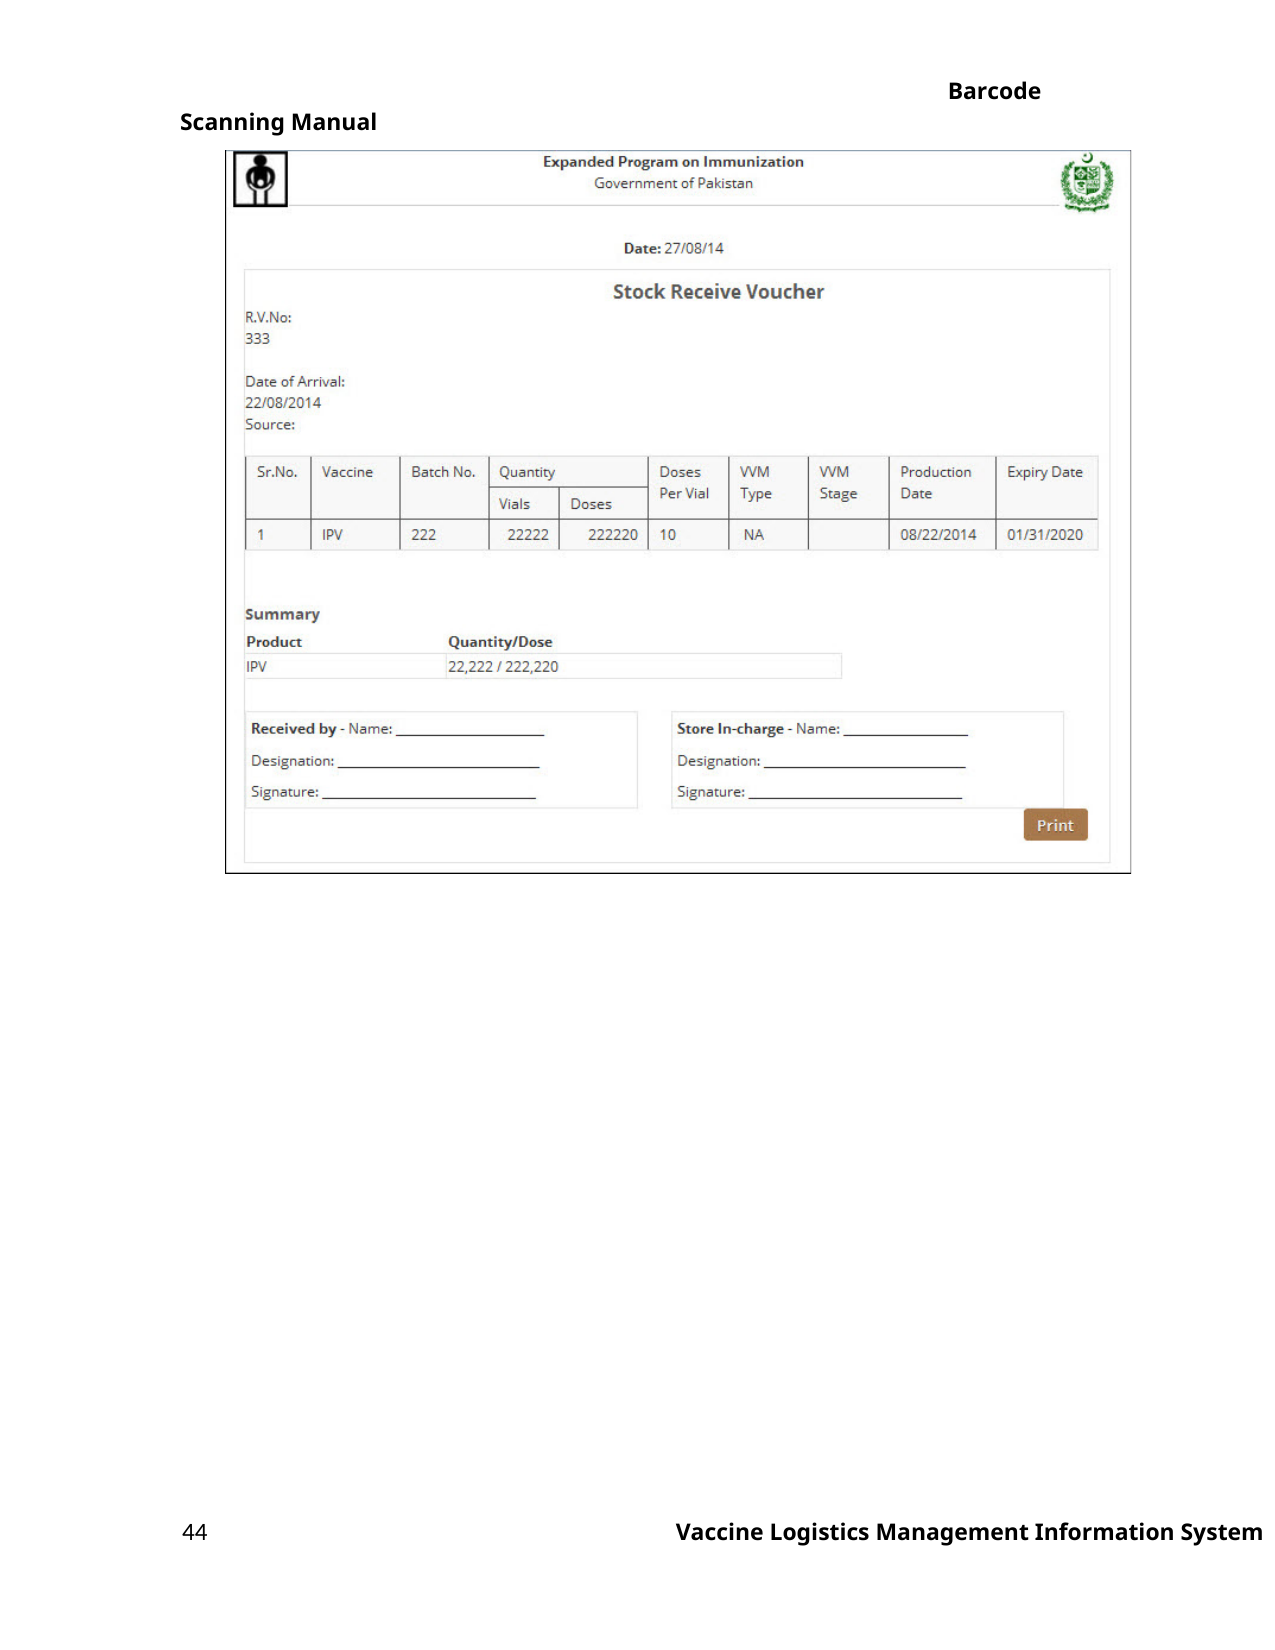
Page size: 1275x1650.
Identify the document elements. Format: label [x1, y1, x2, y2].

picture [225, 150, 1132, 874]
